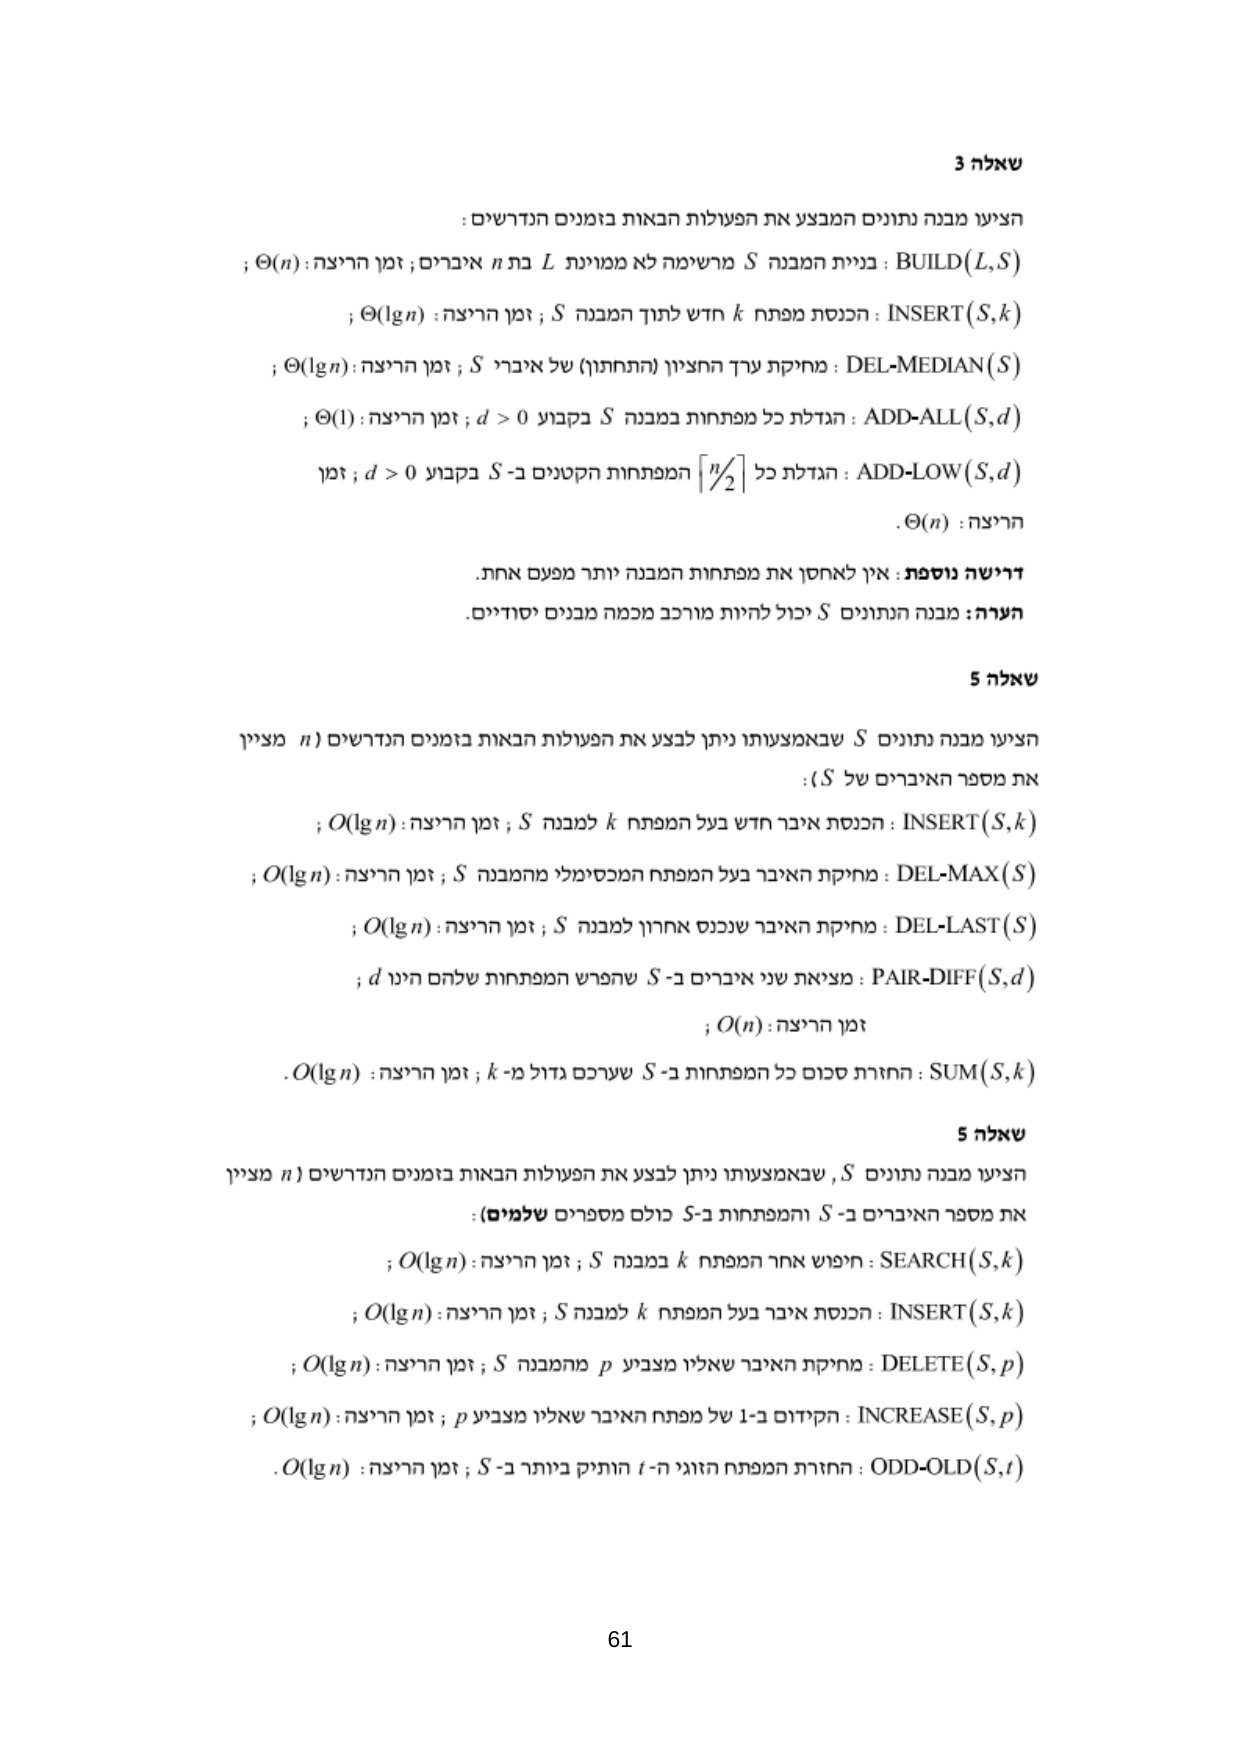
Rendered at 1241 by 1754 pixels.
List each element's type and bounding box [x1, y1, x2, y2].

picture [227, 150, 1053, 641]
picture [188, 1114, 1053, 1494]
picture [229, 659, 1053, 1096]
